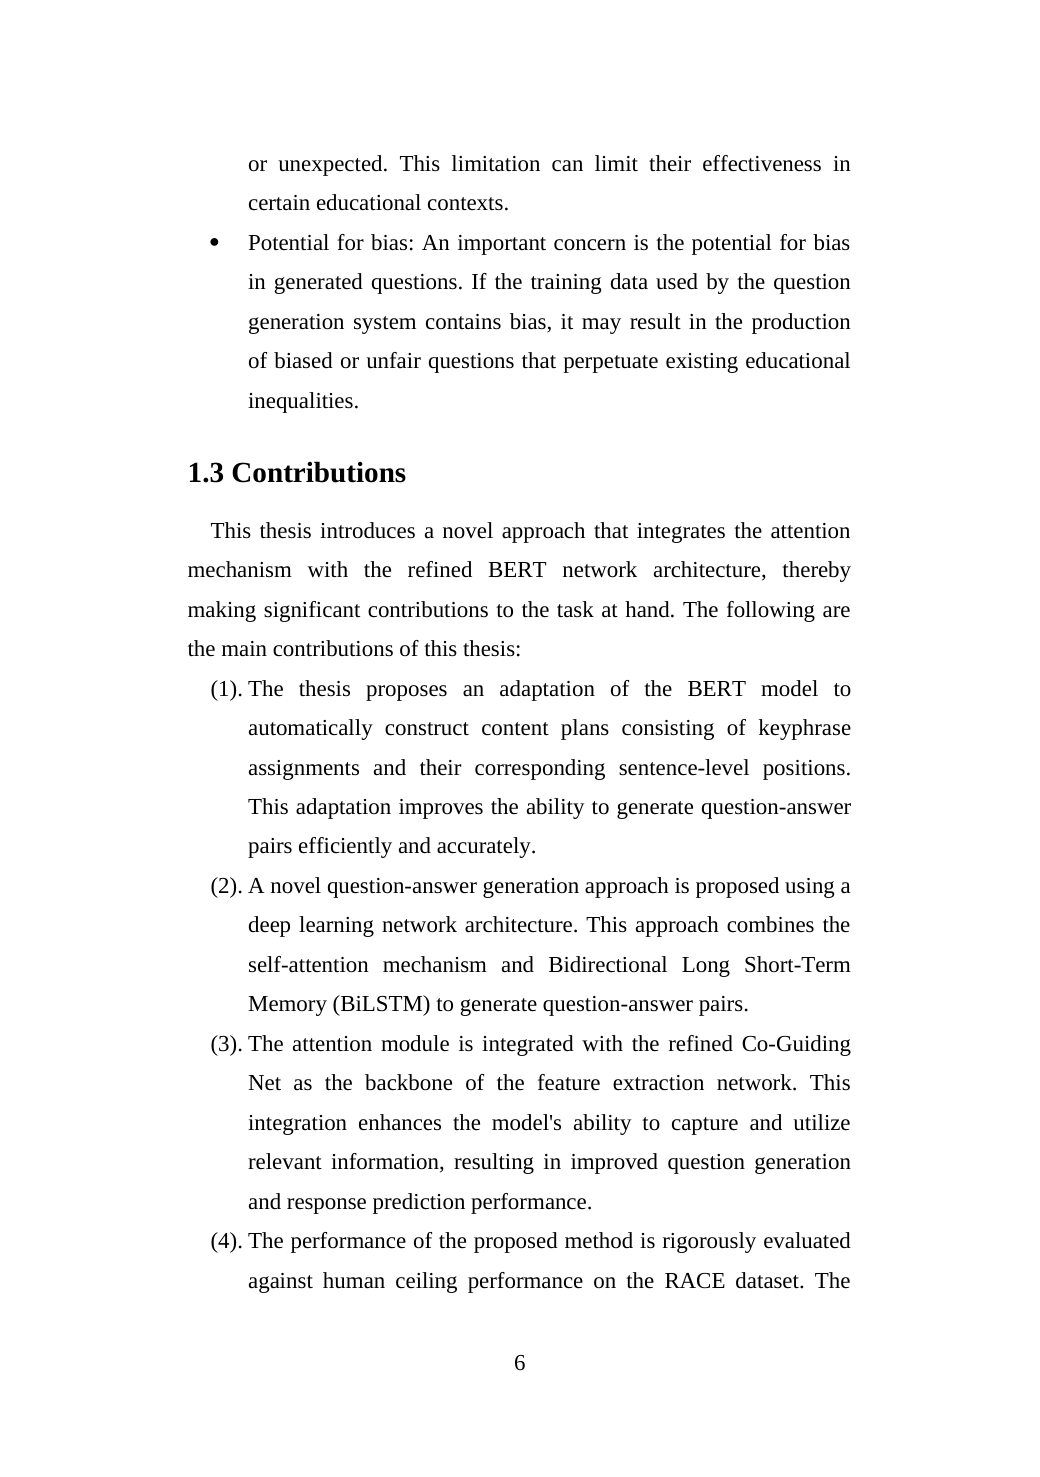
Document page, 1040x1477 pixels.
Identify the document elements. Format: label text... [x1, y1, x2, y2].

list The thesis proposes an adaptation of the BERT model to automatically construct content plans consisting of keyphrase assignments and their corresponding sentence-level positions. This adaptation improves the ability to generate question-answer pairs efficiently and accurately. [210, 674, 852, 859]
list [210, 150, 852, 216]
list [210, 1227, 852, 1293]
list The attention module is integrated with the refined Co-Guiding Net as the backbone of the feature extraction network. This integration enhances the model's ability to capture and utilize relevant information, resulting in improved question generation and response prediction performance. [210, 1030, 852, 1214]
subtitle 1.3 Contributions [187, 456, 852, 489]
text This thesis introduces a novel approach that integrates the attention mechanism with the refined BERT network architecture, thereby making significant contributions to the task at hand. The following are the main contributions of this thesis: [187, 517, 852, 661]
list A novel question-answer generation approach is proposed using a deep learning network architecture. This approach combines the self-attention mechanism and Bidirectional Long Short-Term Memory (BiLSTM) to generate question-answer pairs. [210, 872, 852, 1017]
list Potential for bias: An important concern is the potential for bias in generated questions. If the training data used by the question generation system contains bias, it may result in the production of biased or unfair questions that perpetuate existing educational inequalities. [210, 229, 852, 413]
